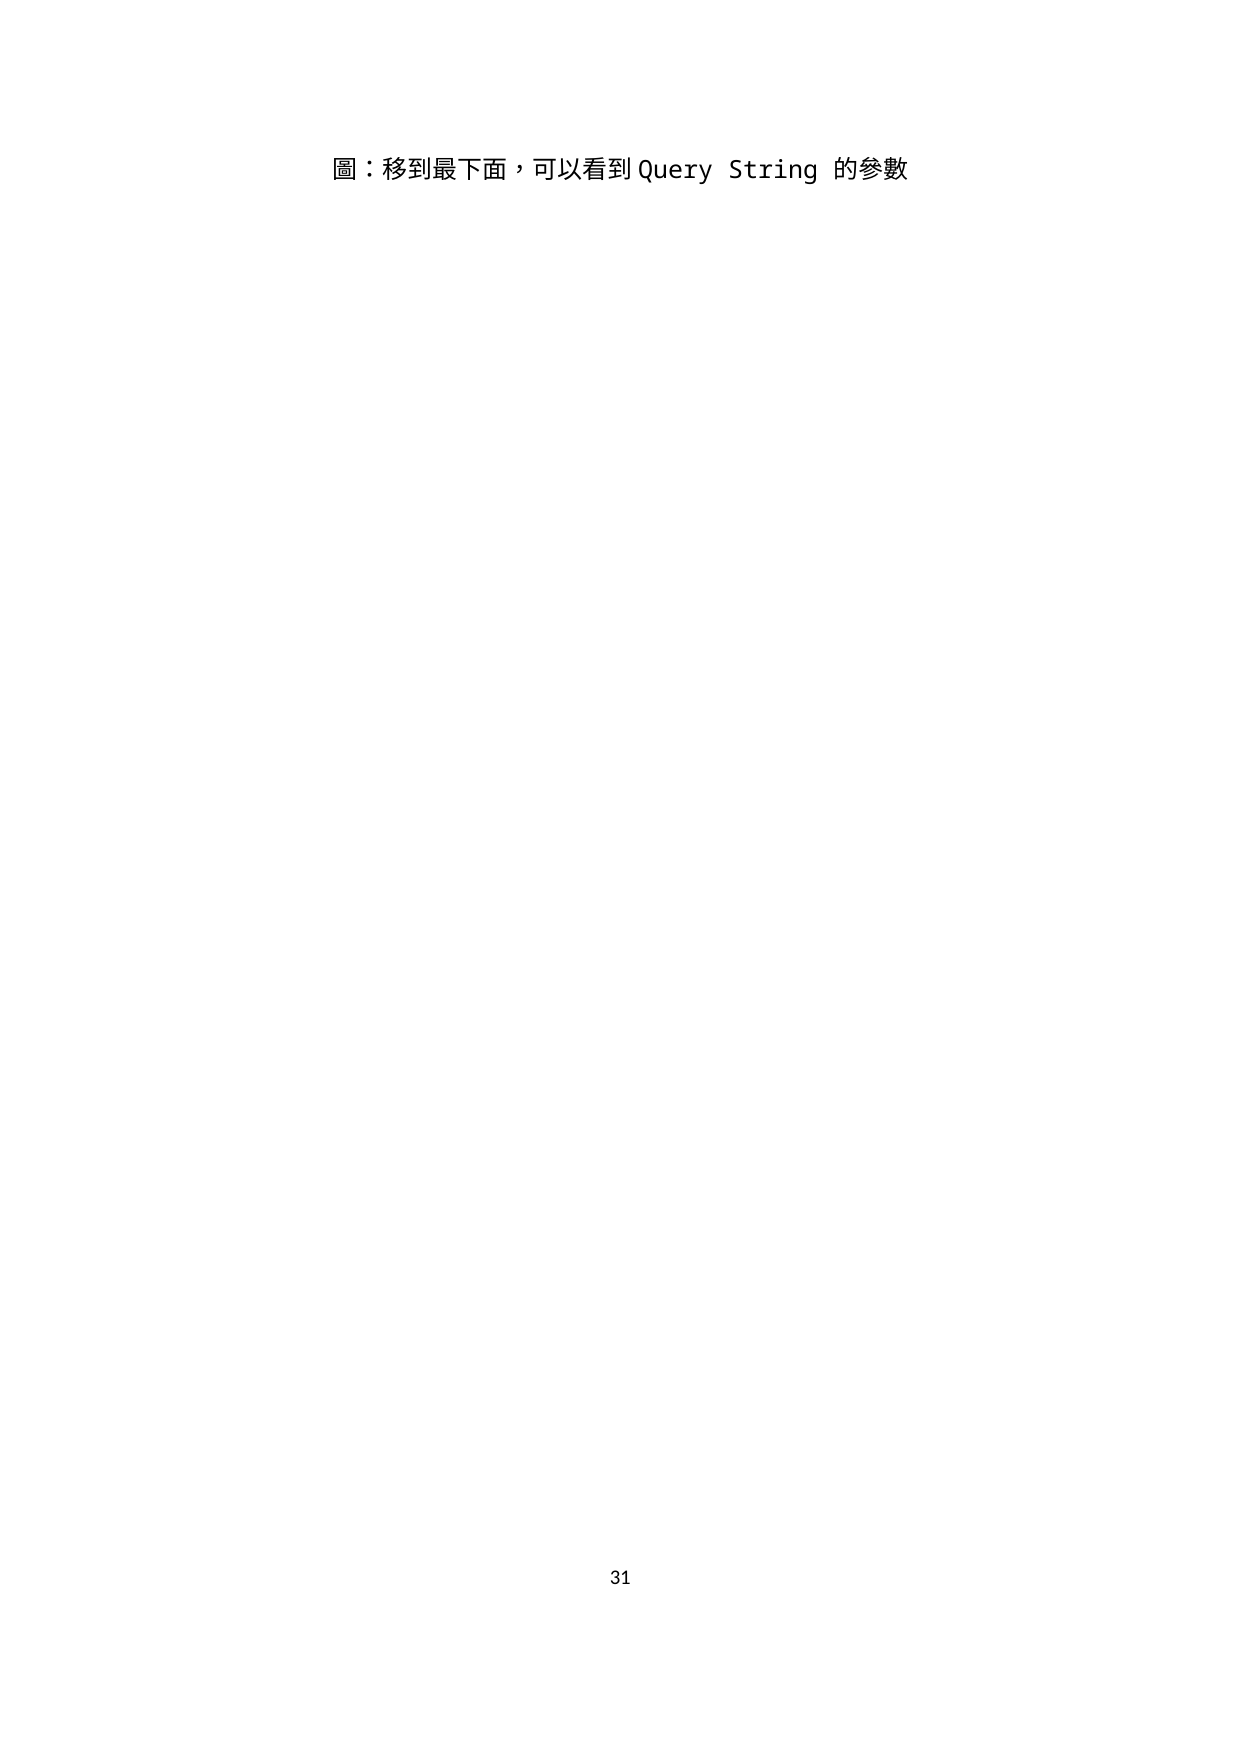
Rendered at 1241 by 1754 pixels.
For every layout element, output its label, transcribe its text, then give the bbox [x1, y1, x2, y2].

text 圖：移到最下面，可以看到 Query String 的參數 [187, 150, 1053, 186]
